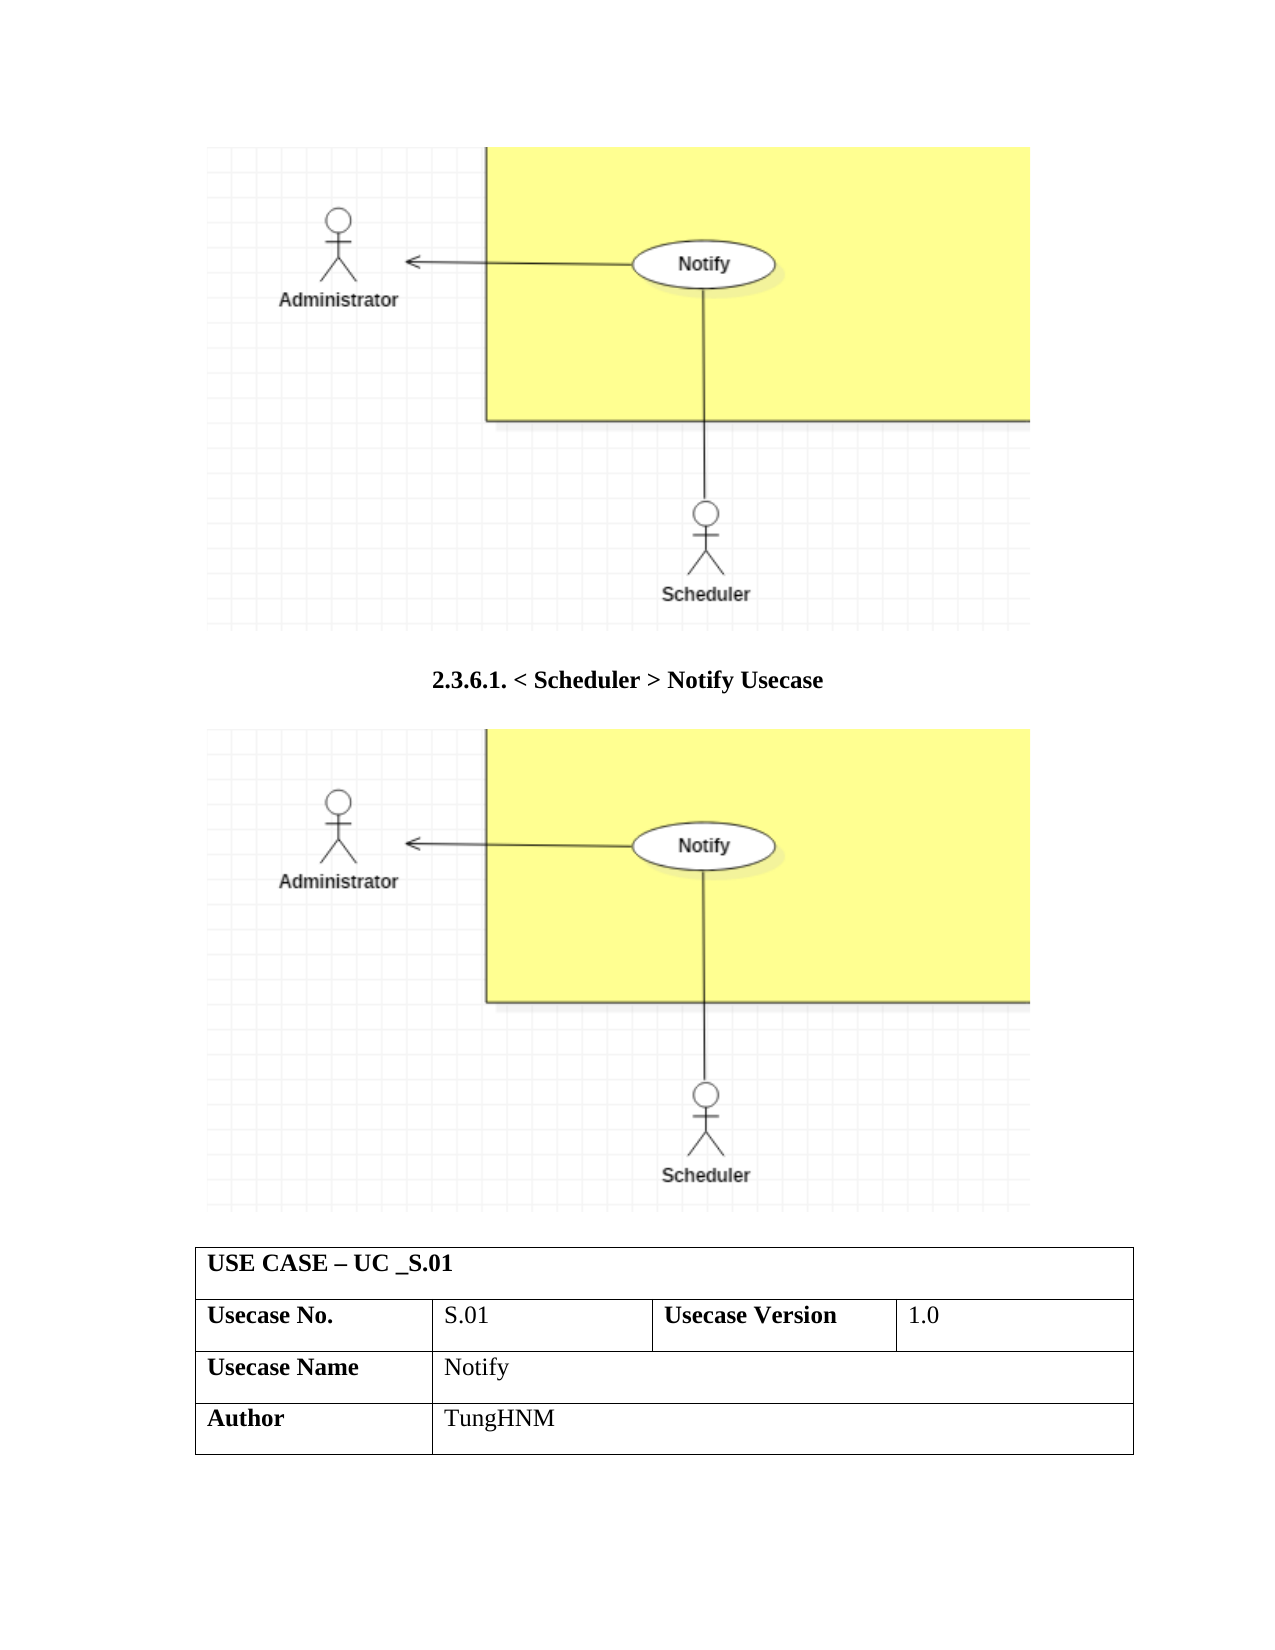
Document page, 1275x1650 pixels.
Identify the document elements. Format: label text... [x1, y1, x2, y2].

text 2.3.6.1. < Scheduler > Notify Usecase [207, 665, 1157, 694]
picture [206, 729, 1031, 1212]
table_cell Usecase Name [196, 1352, 432, 1402]
table_cell Author [196, 1404, 432, 1454]
table_cell Usecase Version [653, 1300, 896, 1351]
table_cell S.01 [433, 1300, 652, 1351]
table_cell TungHNM [433, 1404, 1133, 1454]
table_cell Usecase No. [196, 1300, 432, 1351]
table_header USE CASE – UC _S.01 [196, 1248, 1133, 1299]
table_cell 1.0 [897, 1300, 1133, 1351]
table_cell Notify [433, 1352, 1133, 1402]
picture [206, 147, 1031, 631]
